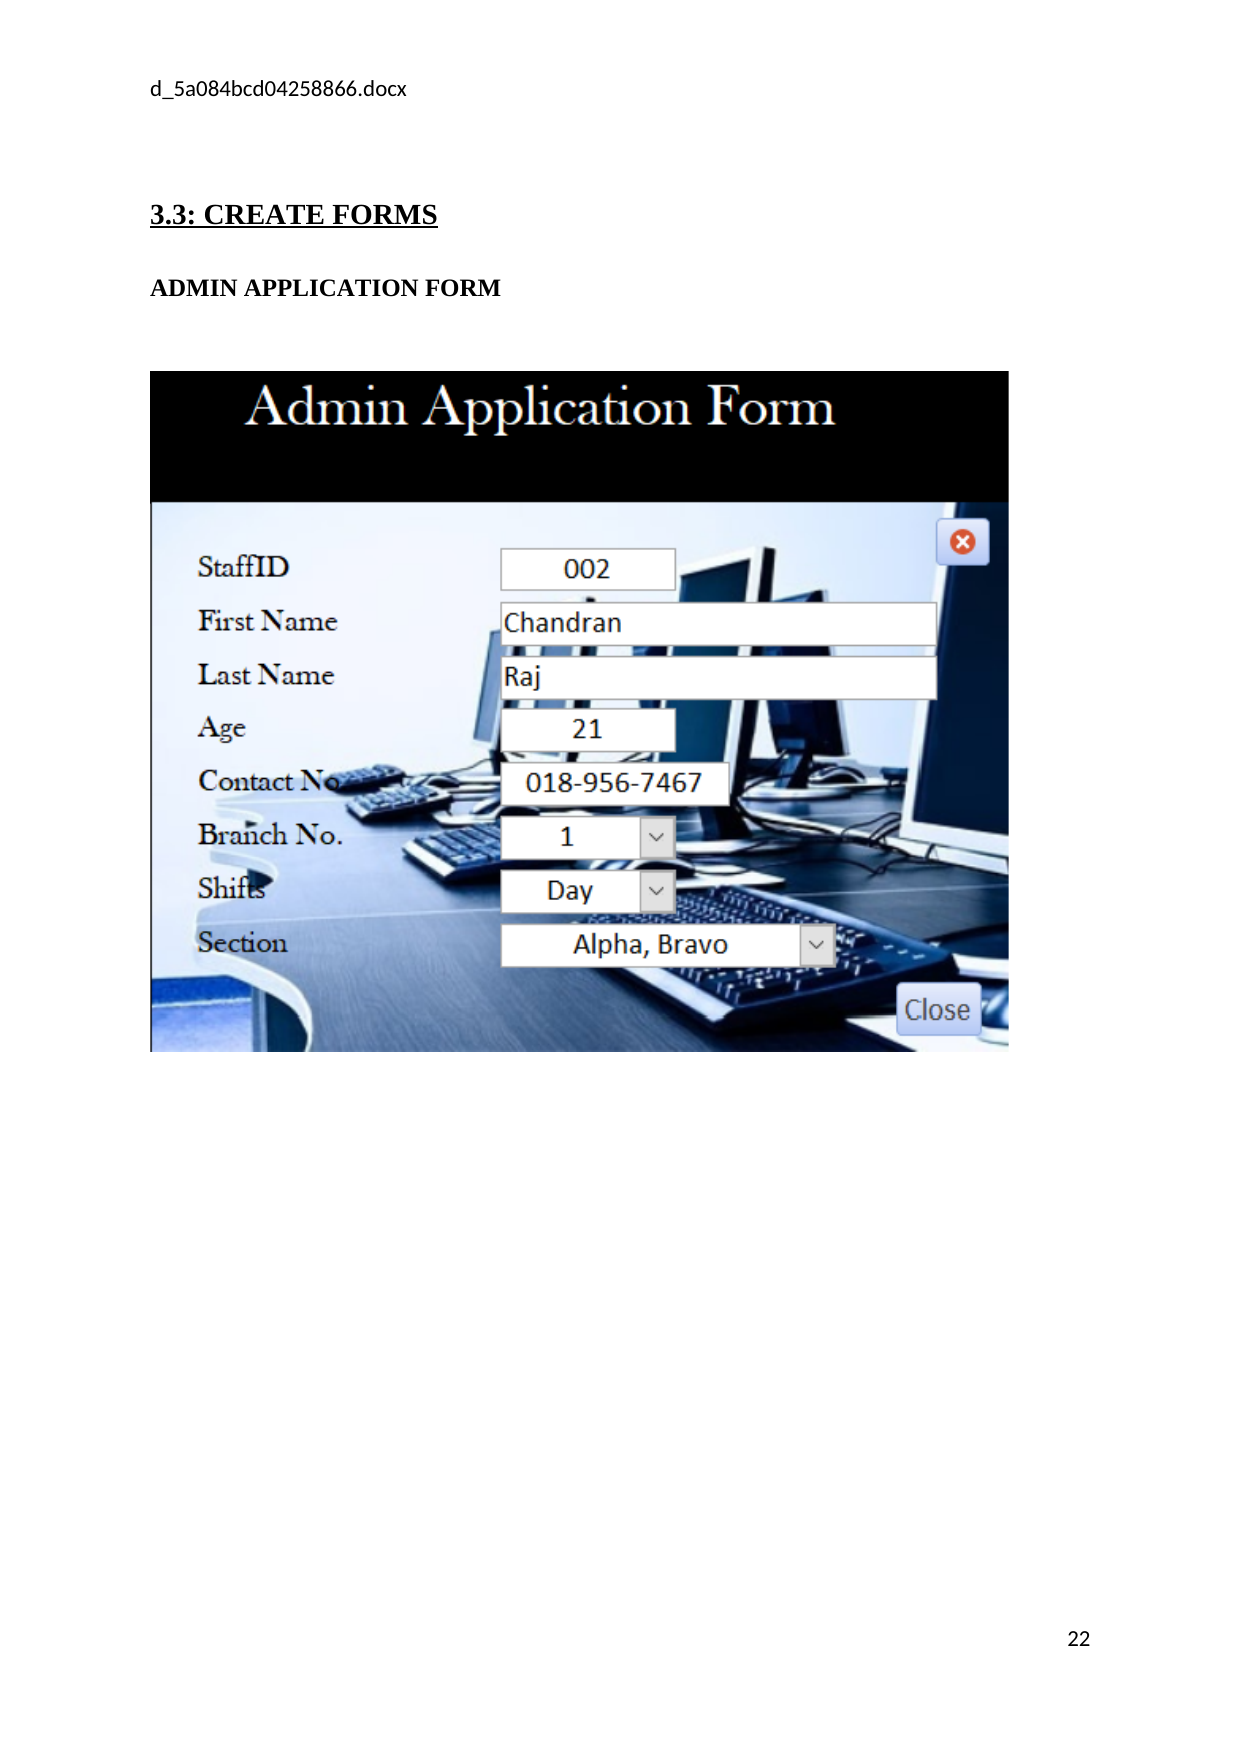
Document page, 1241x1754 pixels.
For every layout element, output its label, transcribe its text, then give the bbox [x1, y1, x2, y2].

text 3.3: CREATE FORMS [150, 197, 1090, 230]
picture [150, 371, 1009, 1052]
text ADMIN APPLICATION FORM [150, 273, 1090, 302]
